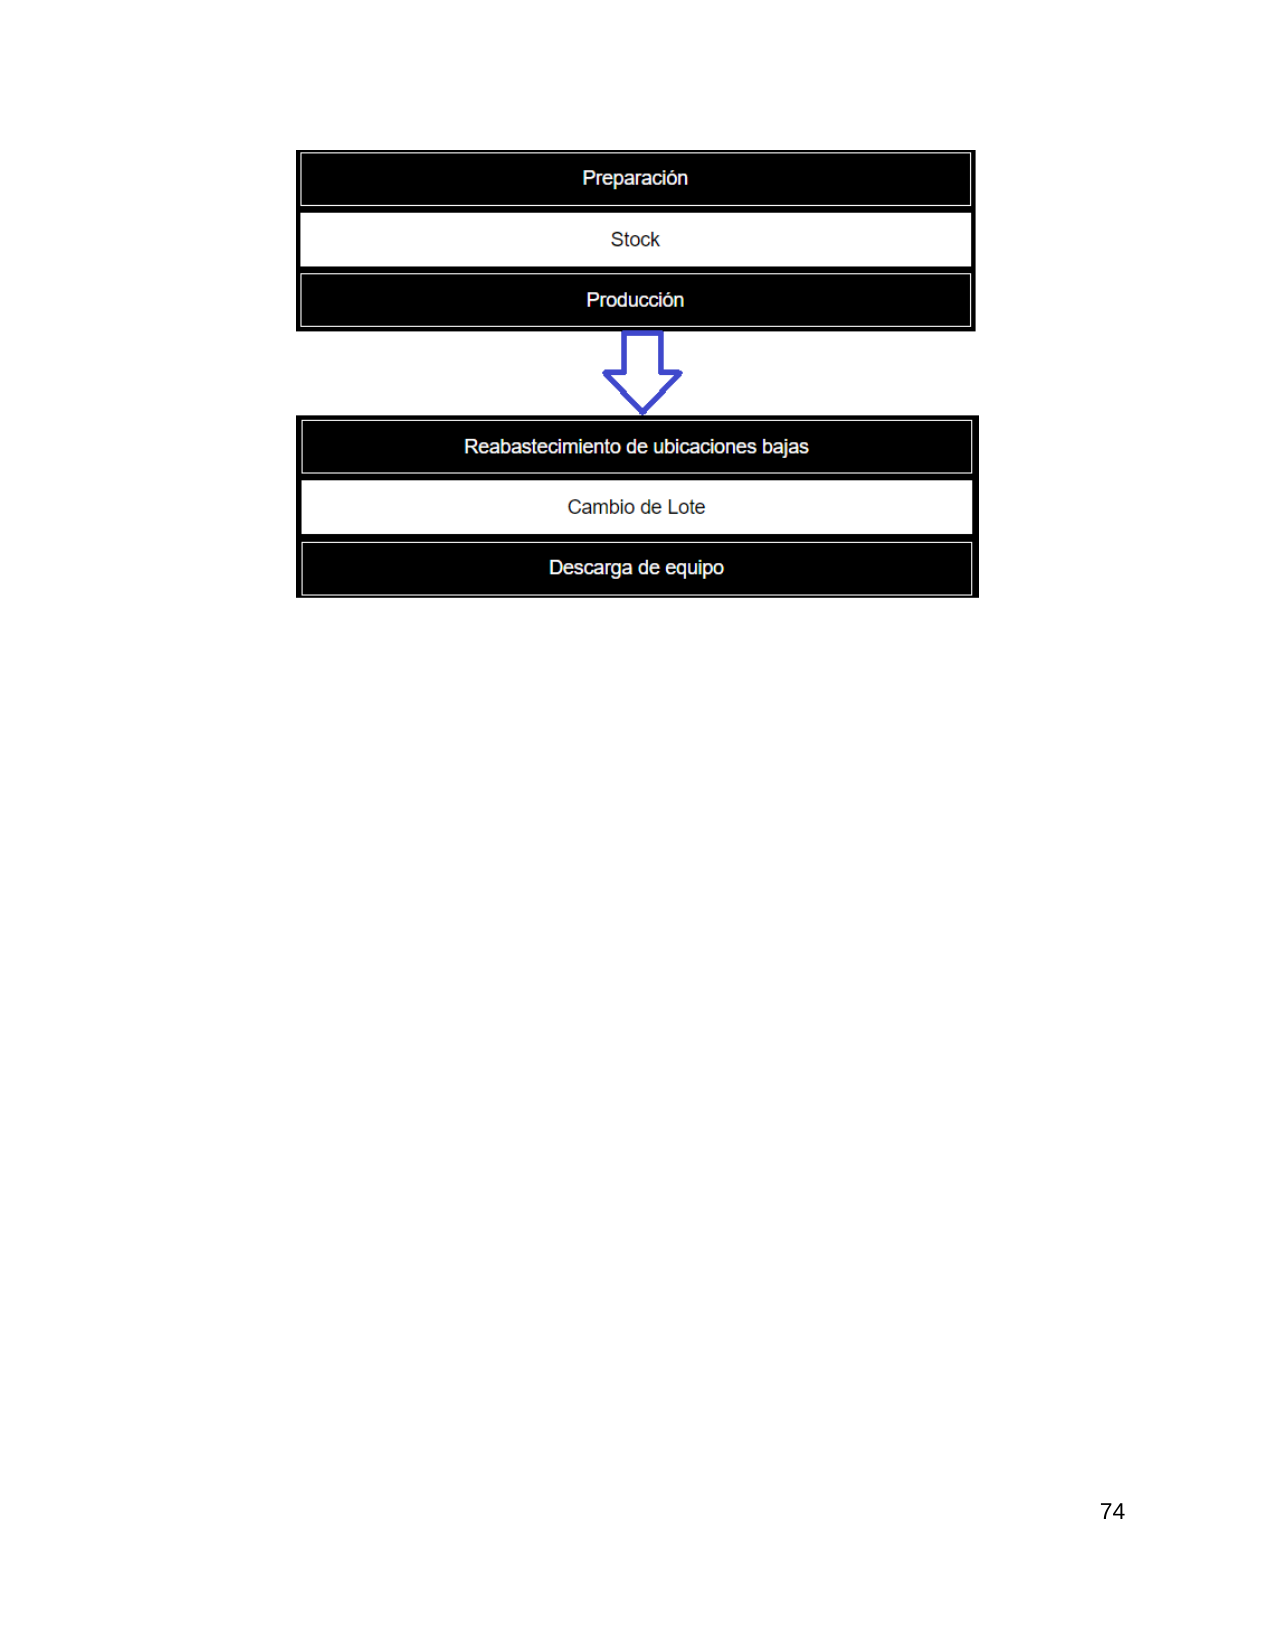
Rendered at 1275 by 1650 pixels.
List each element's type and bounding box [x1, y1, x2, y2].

picture [296, 150, 979, 599]
